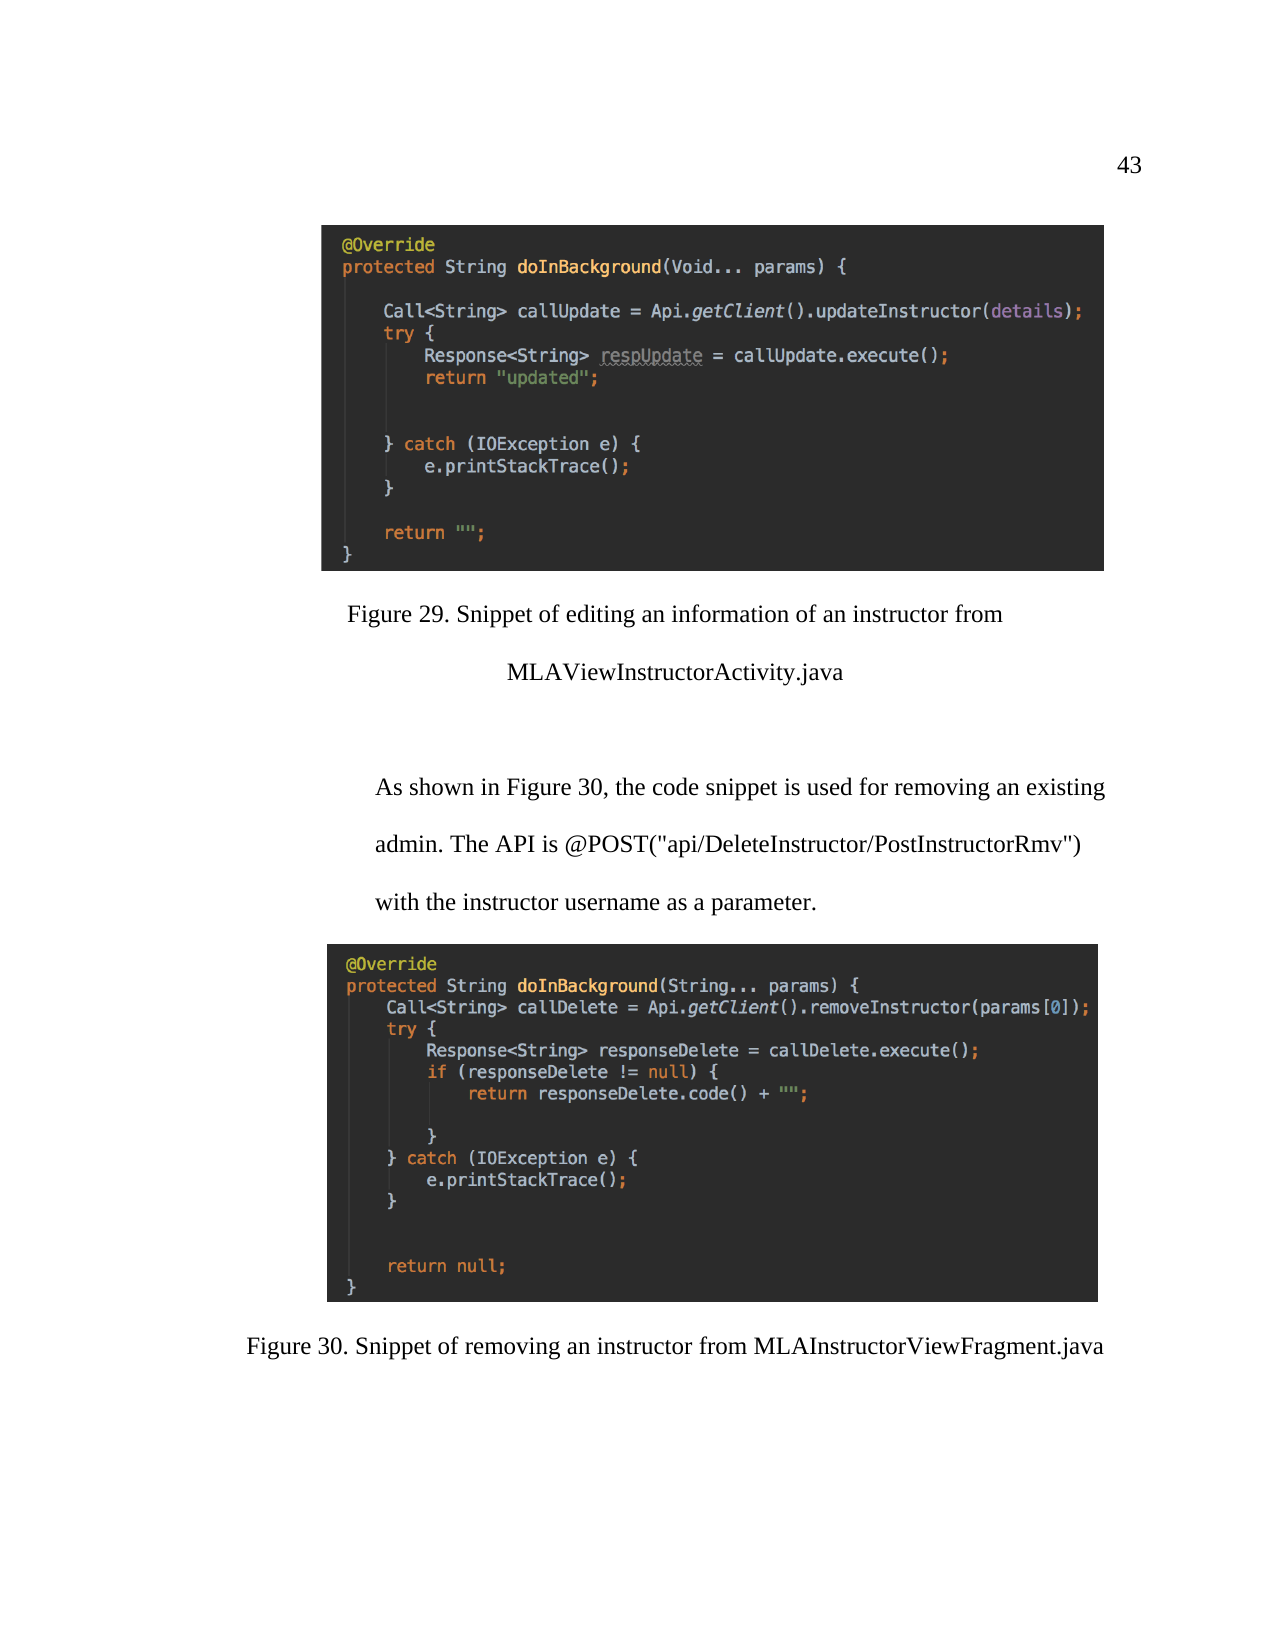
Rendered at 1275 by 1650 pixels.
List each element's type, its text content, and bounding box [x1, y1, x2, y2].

text Figure 30. Snippet of removing an instructor from MLAInstructorViewFragment.java [225, 1331, 1125, 1359]
picture [321, 225, 1104, 571]
text As shown in Figure 30, the code snippet is used for removing an existing admin. The API is @POST("api/DeleteInstructor/PostInstructorRmv") with the instructor username as a parameter. [375, 772, 1125, 916]
text Figure 29. Snippet of editing an information of an instructor from MLAViewInstructorActivity.java [225, 599, 1125, 686]
picture [327, 944, 1098, 1302]
